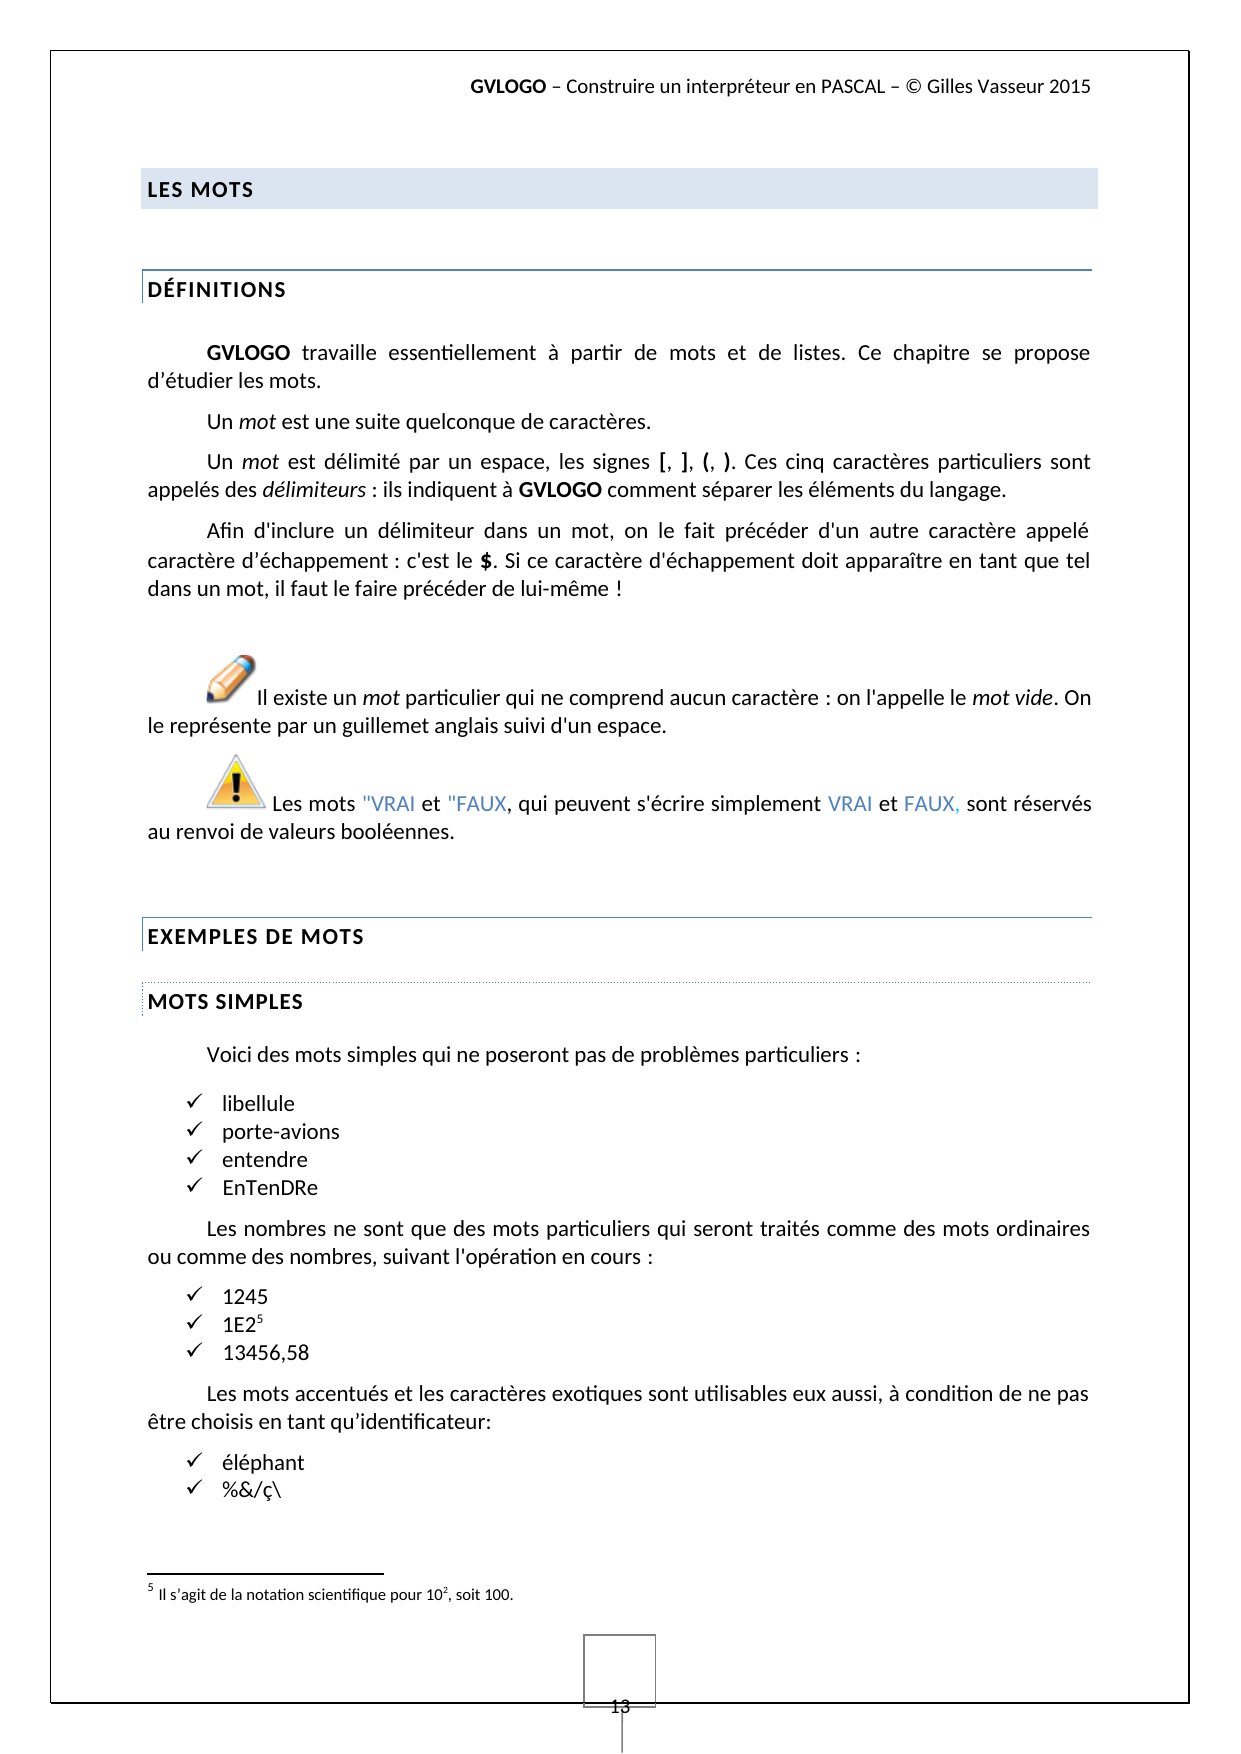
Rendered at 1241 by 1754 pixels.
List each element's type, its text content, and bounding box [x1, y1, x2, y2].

text Voici des mots simples qui ne poseront pas de problèmes particuliers : [147, 1041, 1092, 1068]
picture [206, 751, 266, 812]
text Un mot est délimité par un espace, les signes [, ], (, ). Ces cinq caractères particuliers sont appelés des délimiteurs : ils indiquent à GVLOGO comment séparer les éléments du langage. [147, 447, 1092, 503]
text Un mot est une suite quelconque de caractères. [147, 407, 1092, 435]
list %&/ç\ [185, 1476, 1092, 1504]
picture [206, 655, 257, 706]
subtitle Exemples de mots [143, 918, 1092, 951]
text GVLOGO travaille essentiellement à partir de mots et de listes. Ce chapitre se propose d’étudier les mots. [147, 338, 1092, 394]
list éléphant [185, 1448, 1092, 1476]
list libellule [185, 1089, 1092, 1117]
text Afin d'inclure un délimiteur dans un mot, on le fait précéder d'un autre caractère appelé caractère d’échappement : c'est le $. Si ce caractère d'échappement doit apparaître en tant que tel dans un mot, il faut le faire précéder de lui-même ! [147, 516, 1092, 603]
text Il existe un mot particulier qui ne comprend aucun caractère : on l'appelle le mot vide. On le représente par un guillemet anglais suivi d'un espace. [147, 656, 1092, 739]
list EnTenDRe [185, 1173, 1092, 1201]
list 1245 [185, 1282, 1092, 1311]
list 1E2 [185, 1311, 1092, 1338]
list porte-avions [185, 1117, 1092, 1145]
subtitle Définitions [143, 271, 1092, 303]
subtitle Mots simples [142, 982, 1092, 1016]
list entendre [185, 1145, 1092, 1173]
text Les mots accentués et les caractères exotiques sont utilisables eux aussi, à condition de ne pas être choisis en tant qu’identificateur: [147, 1379, 1092, 1435]
list 13456,58 [185, 1338, 1092, 1367]
subtitle Les mots [148, 175, 1092, 203]
text Les nombres ne sont que des mots particuliers qui seront traités comme des mots ordinaires ou comme des nombres, suivant l'opération en cours : [147, 1214, 1092, 1270]
text Les mots "VRAI et "FAUX, qui peuvent s'écrire simplement VRAI et FAUX, sont réservés au renvoi de valeurs booléennes. [147, 752, 1092, 845]
